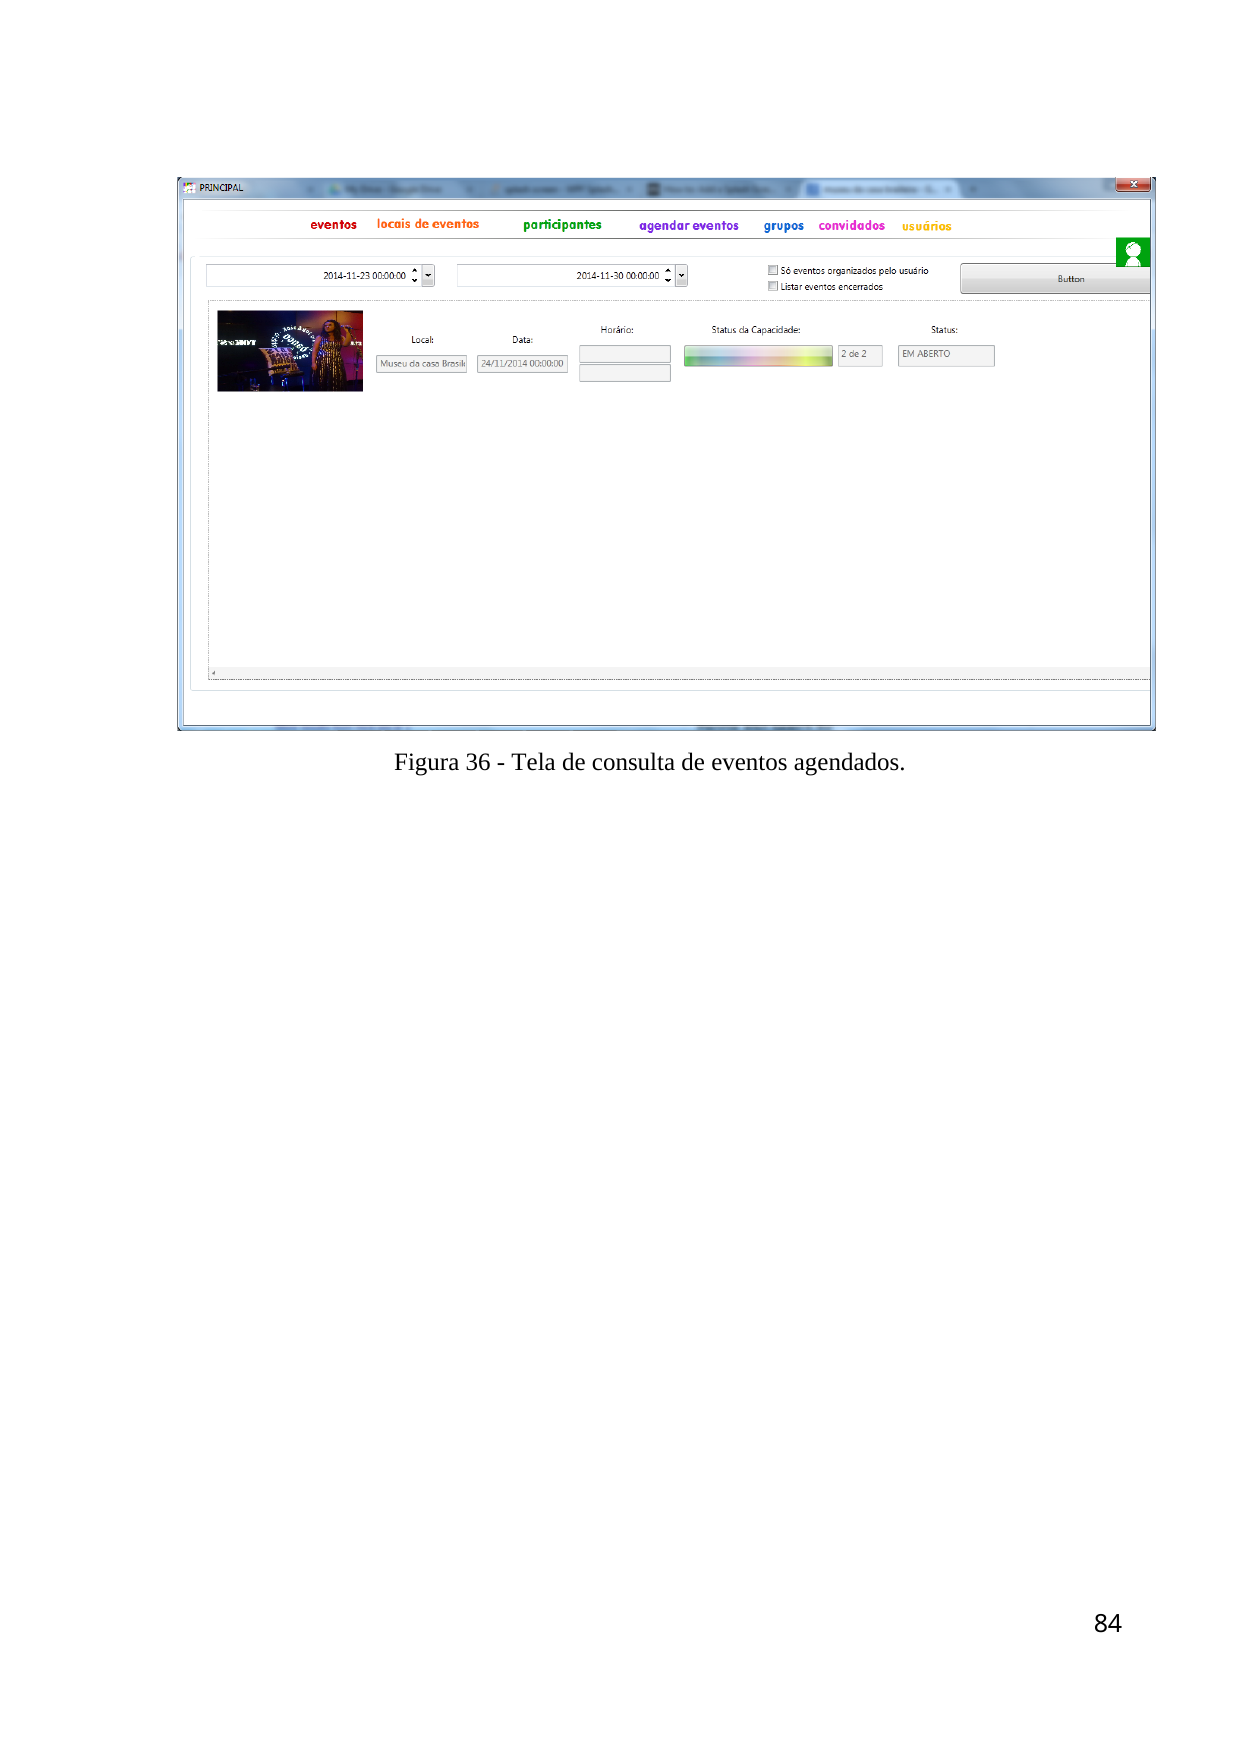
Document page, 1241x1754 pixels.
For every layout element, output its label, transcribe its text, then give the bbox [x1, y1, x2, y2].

text Figura 36 - Tela de consulta de eventos agendados. [177, 747, 1122, 776]
picture [177, 177, 1156, 731]
